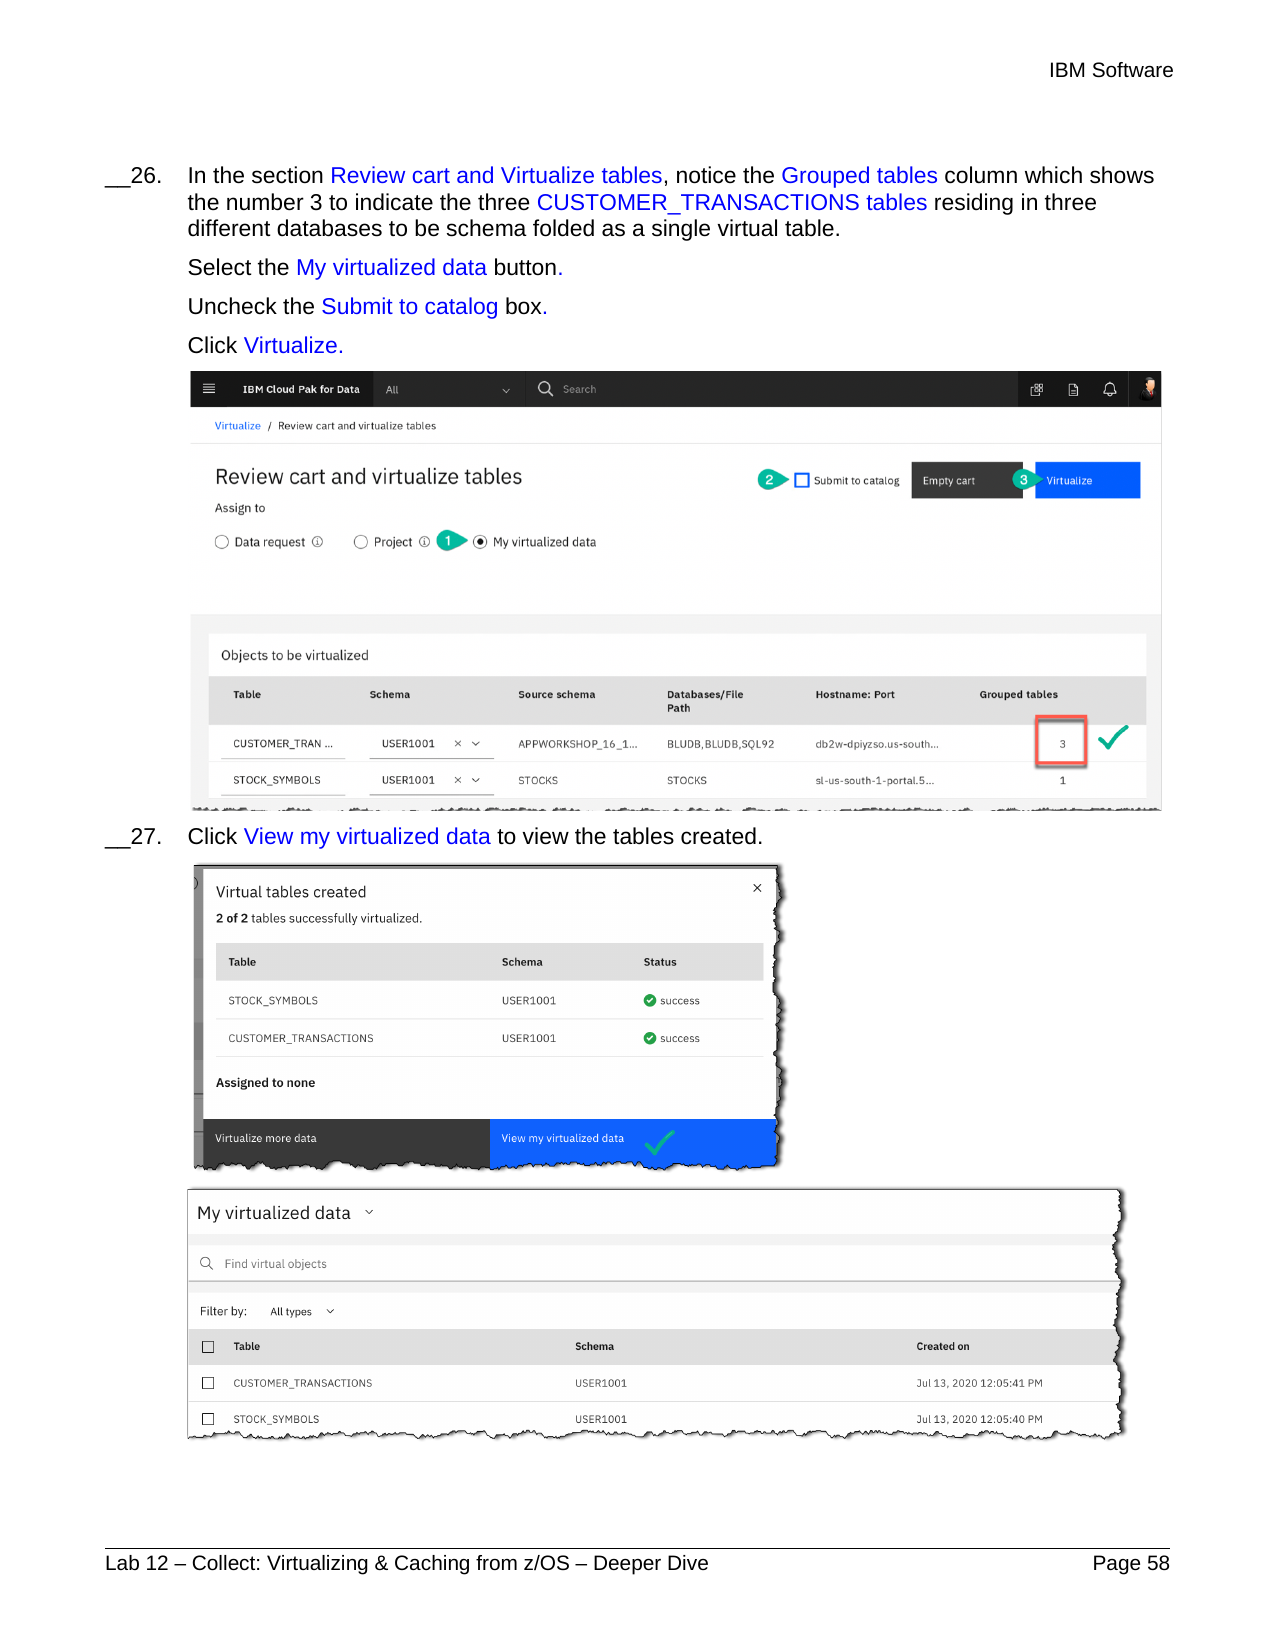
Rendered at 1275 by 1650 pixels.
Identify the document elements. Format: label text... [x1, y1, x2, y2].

list Select the My virtualized data button. [187, 254, 1170, 280]
picture [193, 862, 790, 1174]
picture [187, 1185, 1129, 1443]
list Uncheck the Submit to catalog box. [187, 293, 1170, 319]
list Click Virtualize. [187, 332, 1170, 358]
list Click View my virtualized data to view the tables created. [105, 823, 1170, 849]
picture [187, 370, 1162, 811]
list In the section Review cart and Virtualize tables, notice the Grouped tables column which shows the number 3 to indicate the three CUSTOMER_TRANSACTIONS tables residing in three different databases to be schema folded as a single virtual table. [105, 162, 1170, 242]
